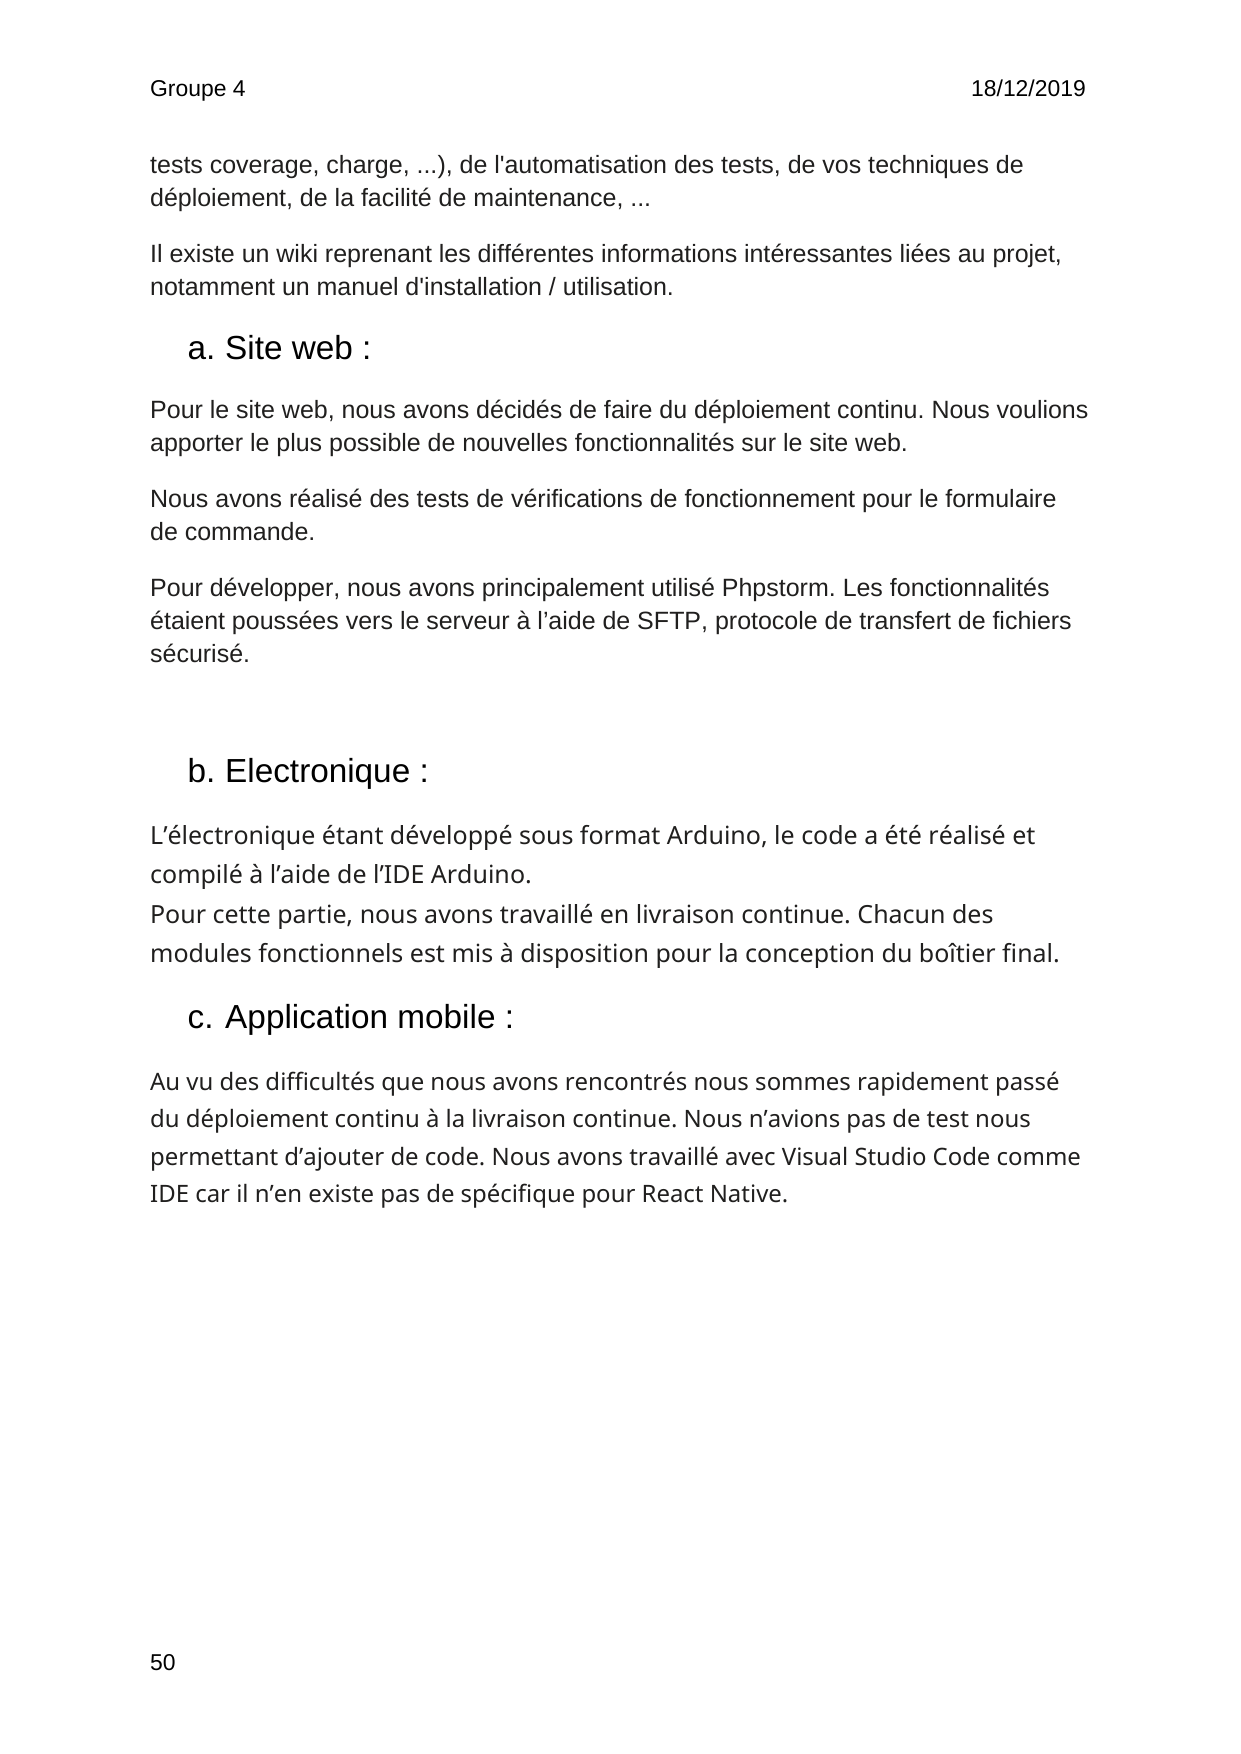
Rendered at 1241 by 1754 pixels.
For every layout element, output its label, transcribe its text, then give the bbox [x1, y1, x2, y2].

subtitle Application mobile : [187, 997, 1090, 1036]
text Pour développer, nous avons principalement utilisé Phpstorm. Les fonctionnalités étaient poussées vers le serveur à l’aide de SFTP, protocole de transfert de fichiers sécurisé. [150, 573, 1090, 668]
text Pour cette partie, nous avons travaillé en livraison continue. Chacun des modules fonctionnels est mis à disposition pour la conception du boîtier final. [150, 896, 1090, 969]
text Pour le site web, nous avons décidés de faire du déploiement continu. Nous voulions apporter le plus possible de nouvelles fonctionnalités sur le site web. [150, 395, 1090, 457]
subtitle Electronique : [187, 751, 1090, 789]
text Il existe un wiki reprenant les différentes informations intéressantes liées au projet, notamment un manuel d'installation / utilisation. [150, 239, 1090, 301]
text Nous avons réalisé des tests de vérifications de fonctionnement pour le formulaire de commande. [150, 484, 1090, 546]
subtitle Site web : [187, 328, 1090, 366]
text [150, 150, 1090, 212]
text L’électronique étant développé sous format Arduino, le code a été réalisé et compilé à l’aide de l’IDE Arduino. [150, 818, 1090, 891]
text Au vu des difficultés que nous avons rencontrés nous sommes rapidement passé du déploiement continu à la livraison continue. Nous n’avions pas de test nous permettant d’ajouter de code. Nous avons travaillé avec Visual Studio Code comme IDE car il n’en existe pas de spécifique pour React Native. [150, 1064, 1090, 1209]
